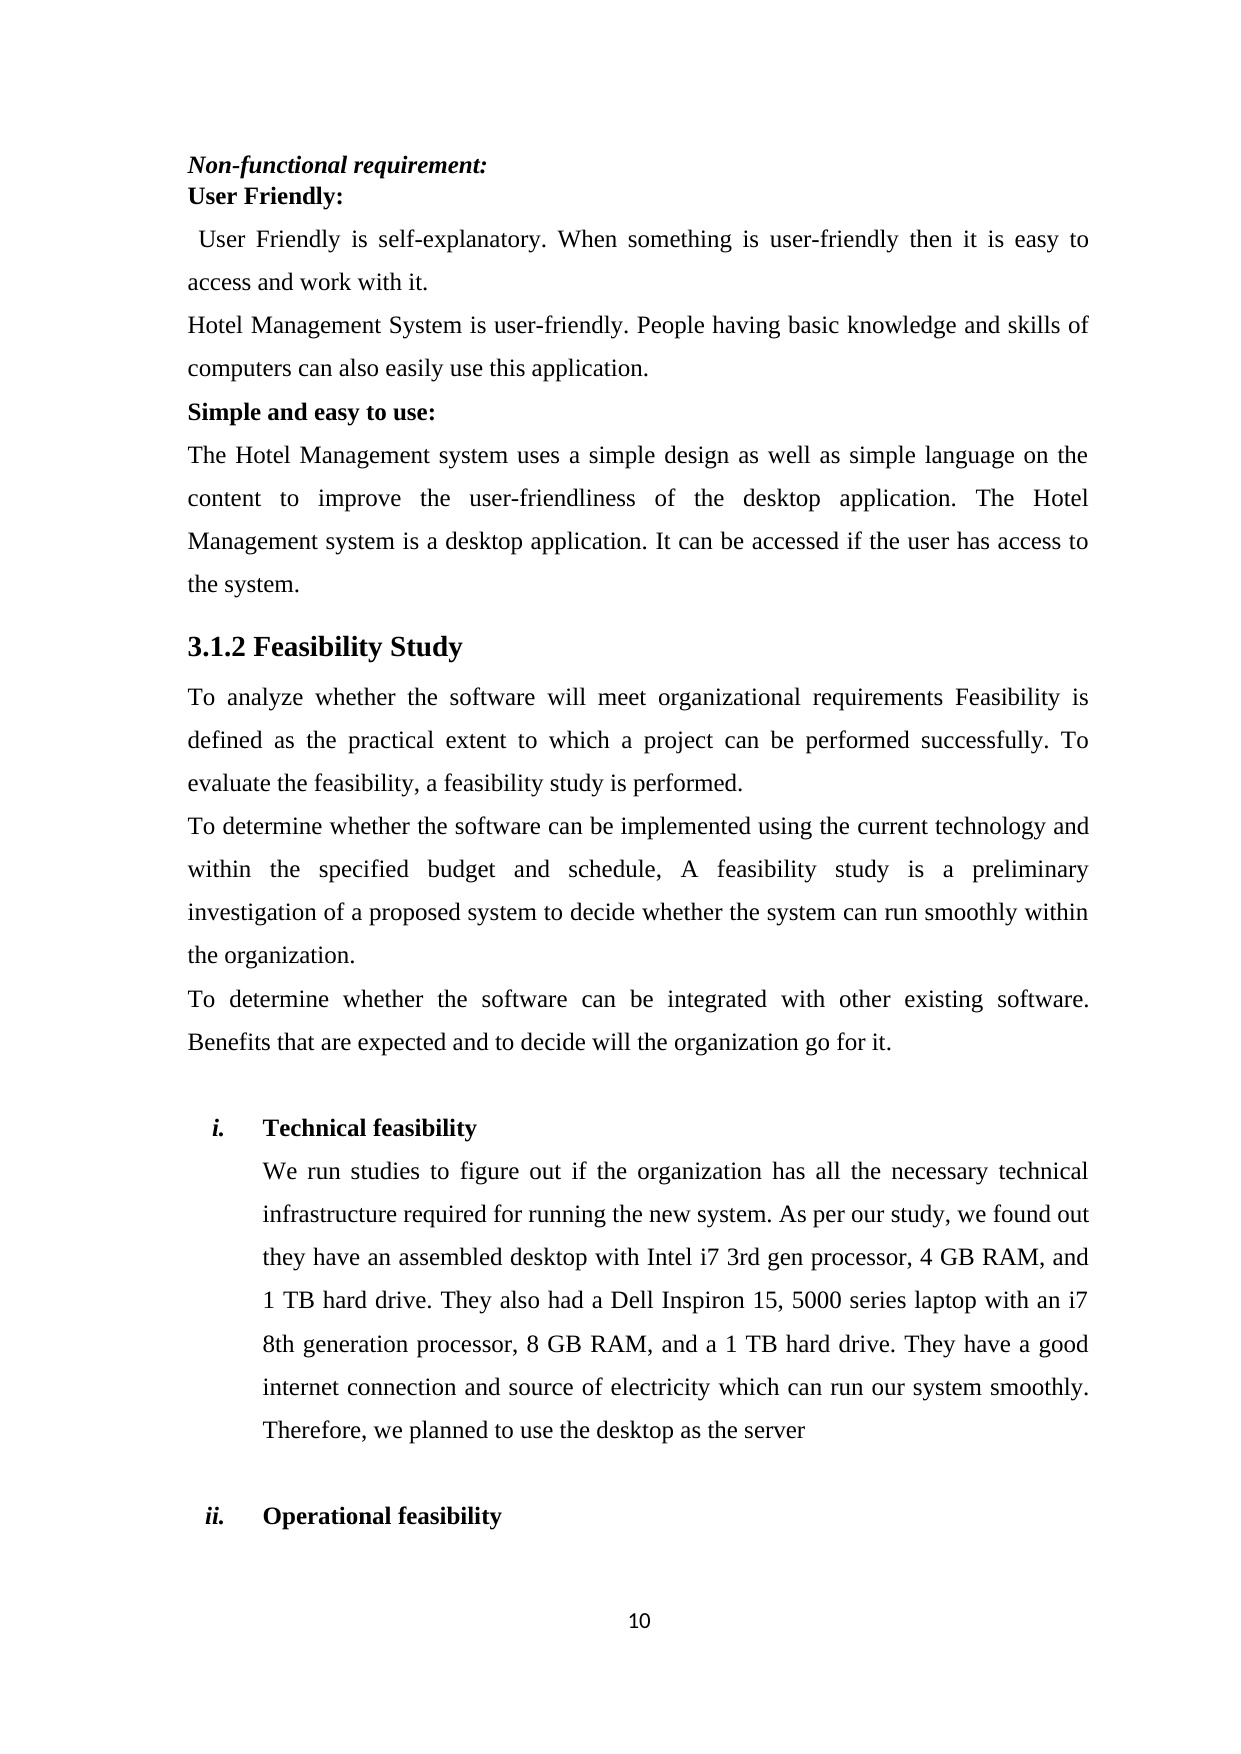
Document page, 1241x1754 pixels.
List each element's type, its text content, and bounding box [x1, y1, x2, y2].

text User Friendly is self-explanatory. When something is user-friendly then it is easy to access and work with it. [187, 224, 1090, 296]
subtitle 3.1.2 Feasibility Study [187, 629, 1090, 662]
text The Hotel Management system uses a simple design as well as simple language on the content to improve the user-friendliness of the desktop application. The Hotel Management system is a desktop application. It can be accessed if the user has access to the system. [187, 440, 1090, 598]
subtitle Non-functional requirement: [187, 150, 1090, 179]
text Hotel Management System is user-friendly. People having basic knowledge and skills of computers can also easily use this application. [187, 310, 1090, 382]
text We run studies to figure out if the organization has all the necessary technical infrastructure required for running the new system. As per our study, we found out they have an assembled desktop with Intel i7 3rd gen processor, 4 GB RAM, and 1 TB hard drive. They also had a Dell Inspiron 15, 5000 series laptop with an i7 8th generation processor, 8 GB RAM, and a 1 TB hard drive. They have a good internet connection and source of electricity which can run our system smoothly. Therefore, we planned to use the desktop as the server [262, 1156, 1090, 1444]
text To analyze whether the software will meet organizational requirements Feasibility is defined as the practical extent to which a project can be performed successfully. To evaluate the feasibility, a feasibility study is performed. [187, 682, 1090, 797]
text To determine whether the software can be integrated with other existing software. Benefits that are expected and to decide will the organization go for it. [187, 984, 1090, 1056]
list Operational feasibility [225, 1501, 1090, 1530]
text User Friendly: [187, 181, 1090, 210]
text To determine whether the software can be implemented using the current technology and within the specified budget and schedule, A feasibility study is a preliminary investigation of a proposed system to decide whether the system can run smoothly within the organization. [187, 811, 1090, 969]
text Simple and easy to use: [187, 397, 1090, 425]
list Technical feasibility [225, 1113, 1090, 1142]
